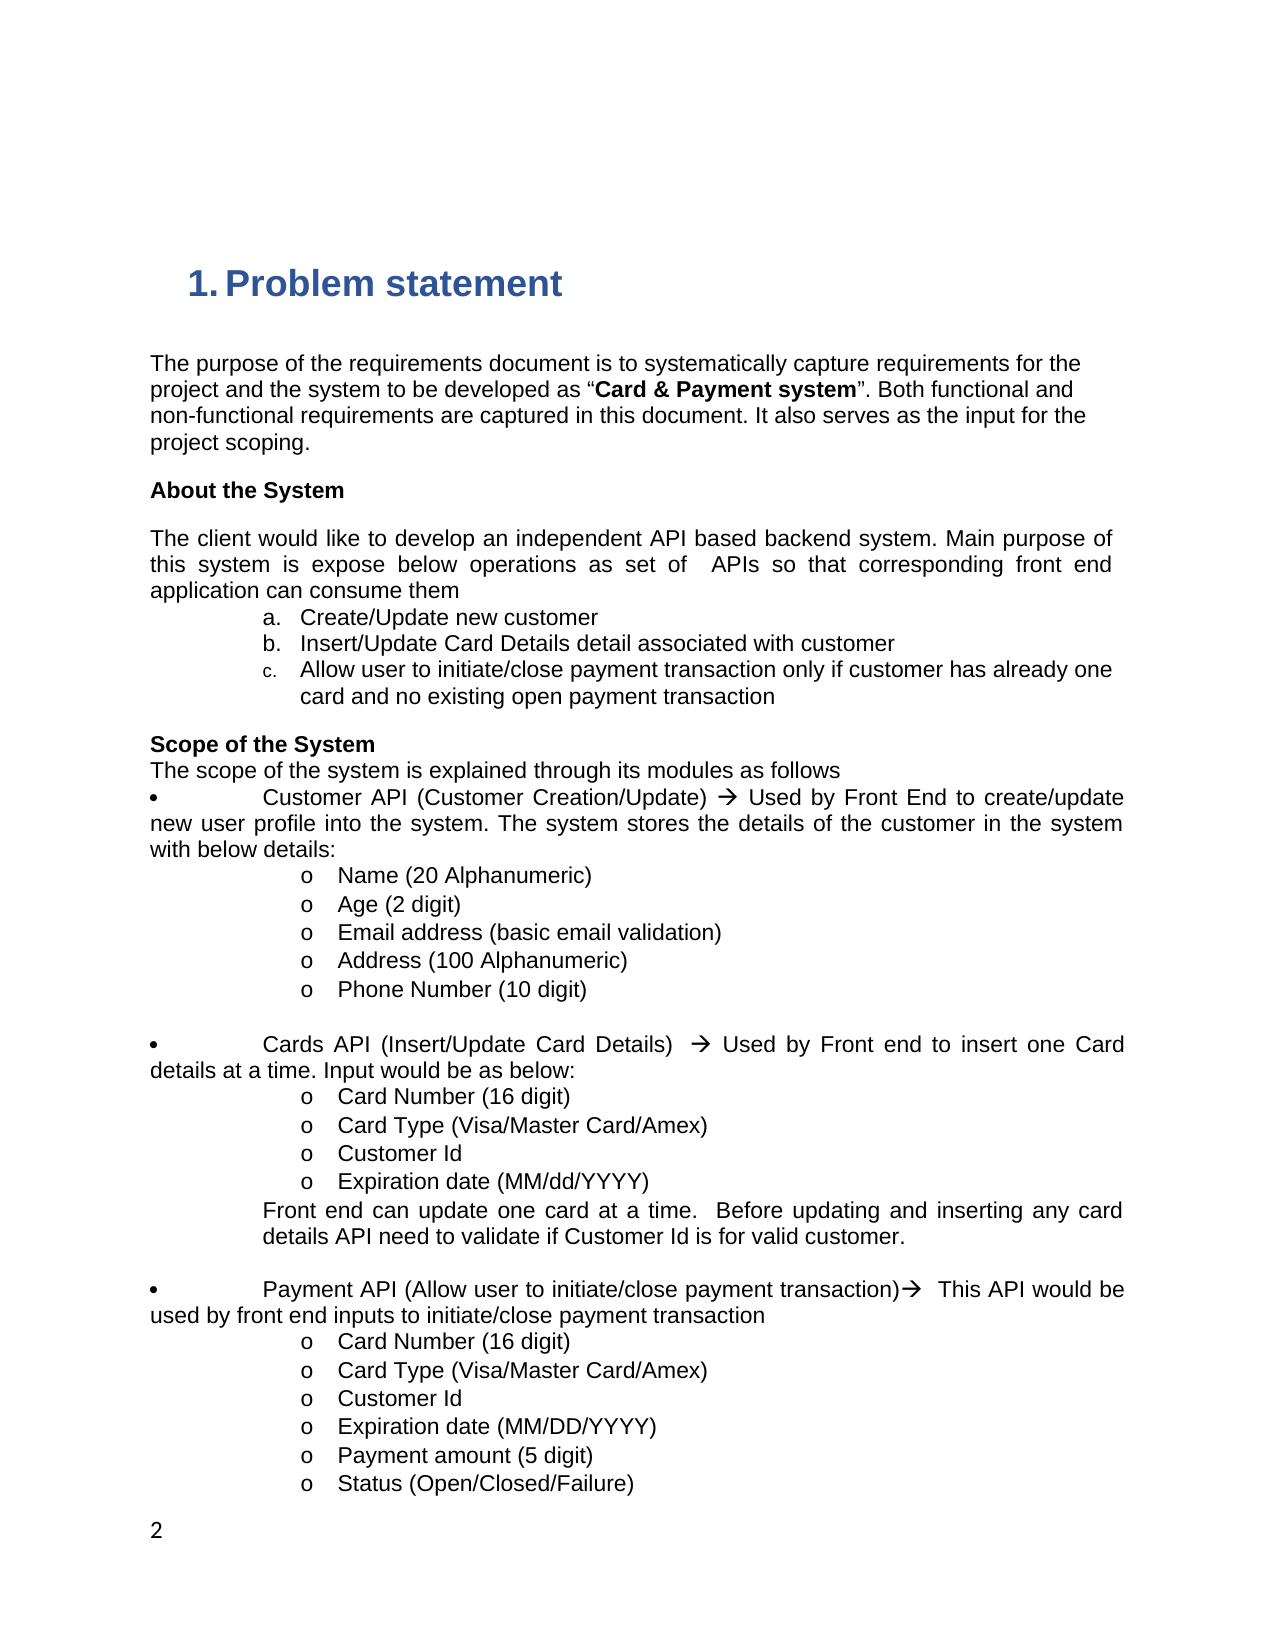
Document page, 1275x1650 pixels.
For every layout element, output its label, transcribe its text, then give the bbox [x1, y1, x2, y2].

list Status (Open/Closed/Failure) [300, 1470, 1125, 1498]
list Name (20 Alphanumeric) [300, 862, 1125, 891]
list Customer Id [300, 1385, 1125, 1413]
text Front end can update one card at a time. Before updating and inserting any card details API need to validate if Customer Id is for valid customer. [262, 1197, 1125, 1249]
list Address (100 Alphanumeric) [300, 947, 1125, 976]
list Card Type (Visa/Master Card/Amex) [300, 1357, 1125, 1385]
text Scope of the System [150, 731, 1114, 757]
list Phone Number (10 digit) [300, 976, 1125, 1004]
list Payment amount (5 digit) [300, 1442, 1125, 1470]
list Allow user to initiate/close payment transaction only if customer has already one card and no existing open payment transaction [262, 656, 1114, 709]
text The purpose of the requirements document is to systematically capture requirements for the project and the system to be developed as “Card & Payment system”. Both functional and non-functional requirements are captured in this document. It also serves as the input for the project scoping. [150, 350, 1114, 455]
list Create/Update new customer [262, 604, 1125, 630]
list Insert/Update Card Details detail associated with customer [262, 630, 1125, 656]
subtitle Problem statement [187, 261, 1125, 307]
list Age (2 digit) [300, 891, 1125, 919]
list Customer Id [300, 1140, 1125, 1168]
list Card Number (16 digit) [300, 1083, 1125, 1112]
list Expiration date (MM/DD/YYYY) [300, 1413, 1125, 1442]
list Expiration date (MM/dd/YYYY) [300, 1168, 1125, 1197]
list Payment API (Allow user to initiate/close payment transaction) This API would be used by front end inputs to initiate/close payment transaction [150, 1276, 1125, 1328]
list Card Type (Visa/Master Card/Amex) [300, 1112, 1125, 1140]
list Customer API (Customer Creation/Update) Used by Front End to create/update new user profile into the system. The system stores the details of the customer in the system with below details: [150, 783, 1125, 862]
text The scope of the system is explained through its modules as follows [150, 757, 1114, 783]
list Cards API (Insert/Update Card Details) Used by Front end to insert one Card details at a time. Input would be as below: [150, 1031, 1125, 1083]
text About the System [150, 477, 1114, 503]
list Email address (basic email validation) [300, 919, 1125, 947]
list Card Number (16 digit) [300, 1328, 1125, 1357]
text The client would like to develop an independent API based backend system. Main purpose of this system is expose below operations as set of APIs so that corresponding front end application can consume them [150, 525, 1114, 604]
